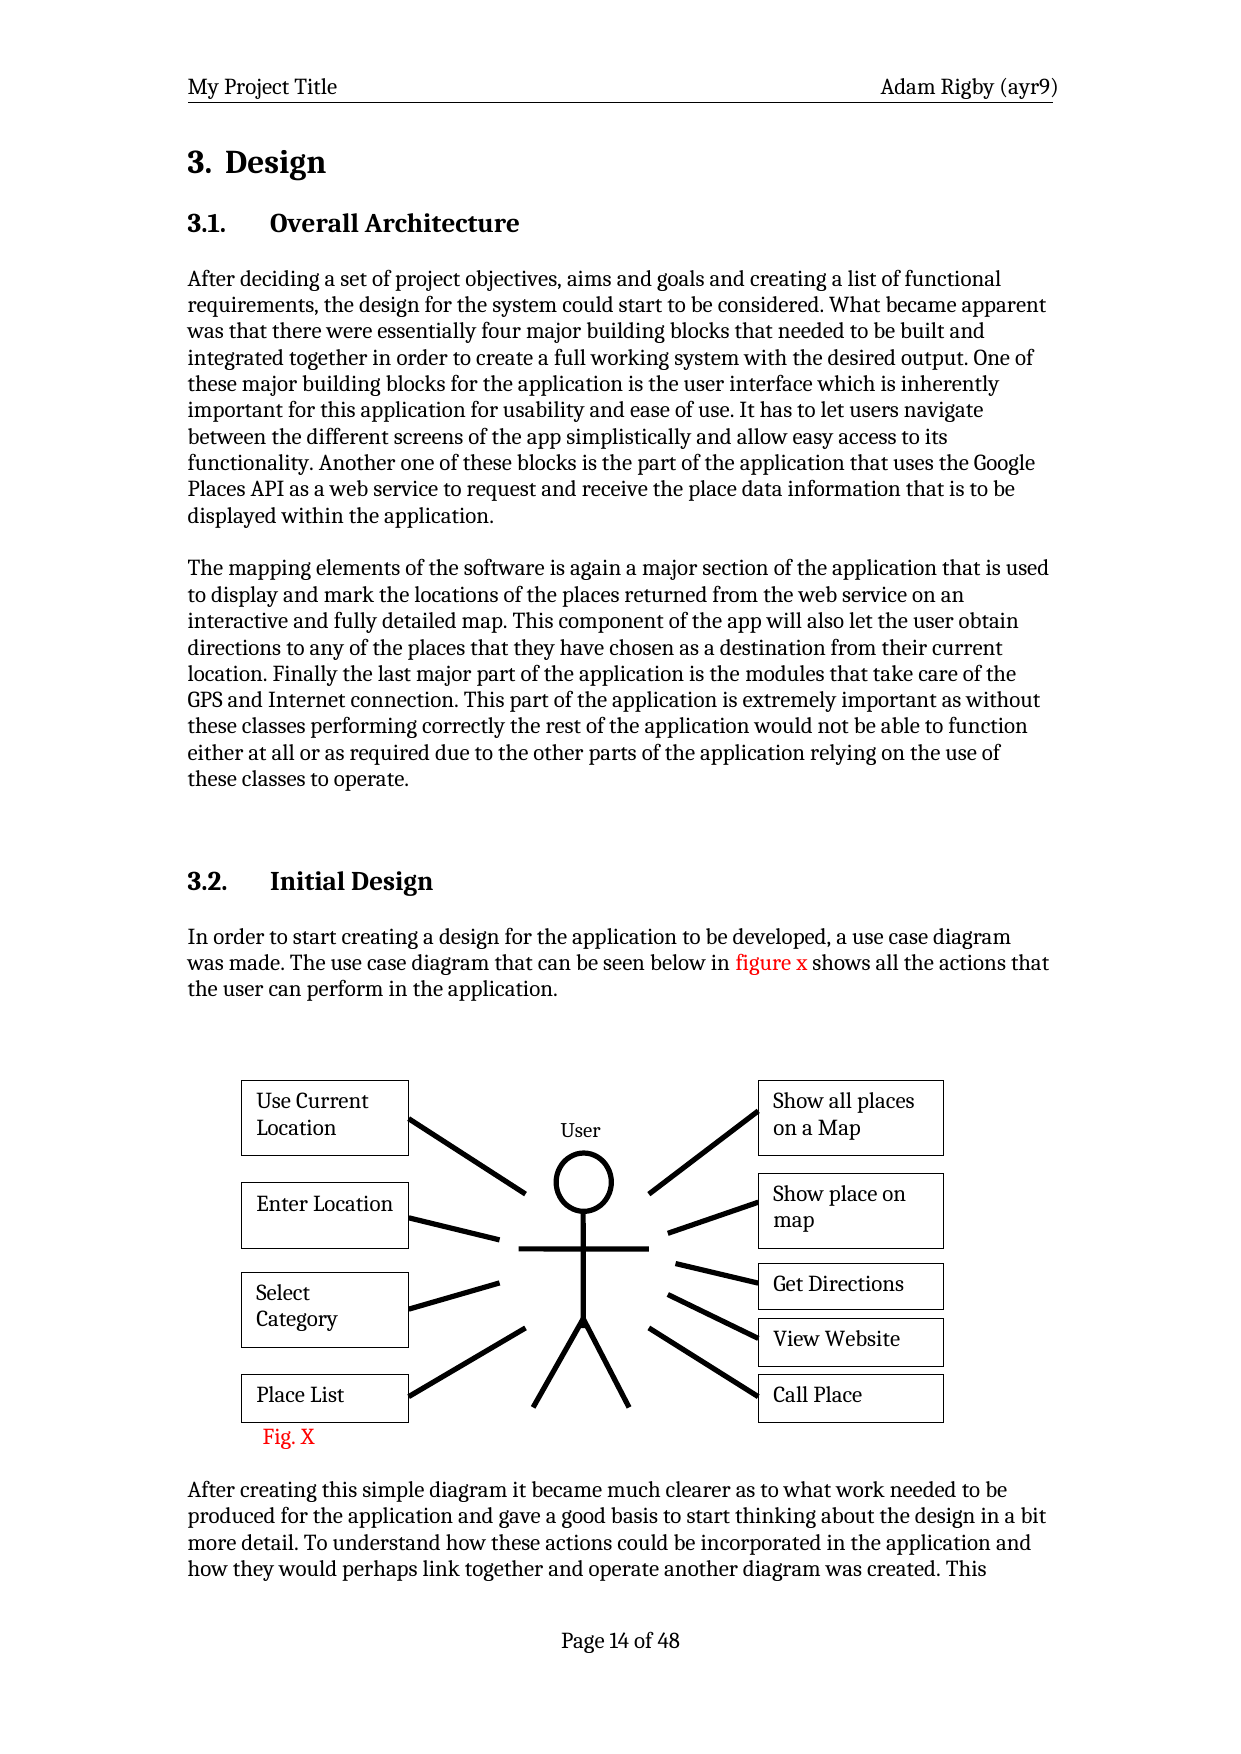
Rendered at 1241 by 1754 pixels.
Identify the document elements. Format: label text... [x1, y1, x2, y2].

subtitle Initial Design [187, 866, 1053, 897]
subtitle Overall Architecture [187, 208, 1053, 239]
text Fig. X [187, 1424, 1053, 1451]
text After deciding a set of project objectives, aims and goals and creating a list of functional requirements, the design for the system could start to be considered. What became apparent was that there were essentially four major building blocks that needed to be built and integrated together in order to create a full working system with the desired output. One of these major building blocks for the application is the user interface which is inherently important for this application for usability and ease of use. It has to let users navigate between the different screens of the app simplistically and allow easy access to its functionality. Another one of these blocks is the part of the application that uses the Google Places API as a web service to request and receive the place data information that is to be displayed within the application. [187, 265, 1053, 529]
text The mapping elements of the software is again a major section of the application that is used to display and mark the locations of the places returned from the web service on an interactive and fully detailed map. This component of the app will also let the user obtain directions to any of the places that they have chosen as a destination from their current location. Finally the last major part of the application is the modules that take care of the GPS and Internet connection. This part of the application is extremely important as without these classes performing correctly the rest of the application would not be able to function either at all or as required due to the other parts of the application relying on the use of these classes to operate. [187, 555, 1053, 792]
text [187, 1477, 1053, 1582]
text In order to start creating a design for the application to be developed, a use case diagram was made. The use case diagram that can be seen below in figure x shows all the actions that the user can perform in the application. [187, 923, 1053, 1002]
subtitle Design [187, 143, 1053, 181]
